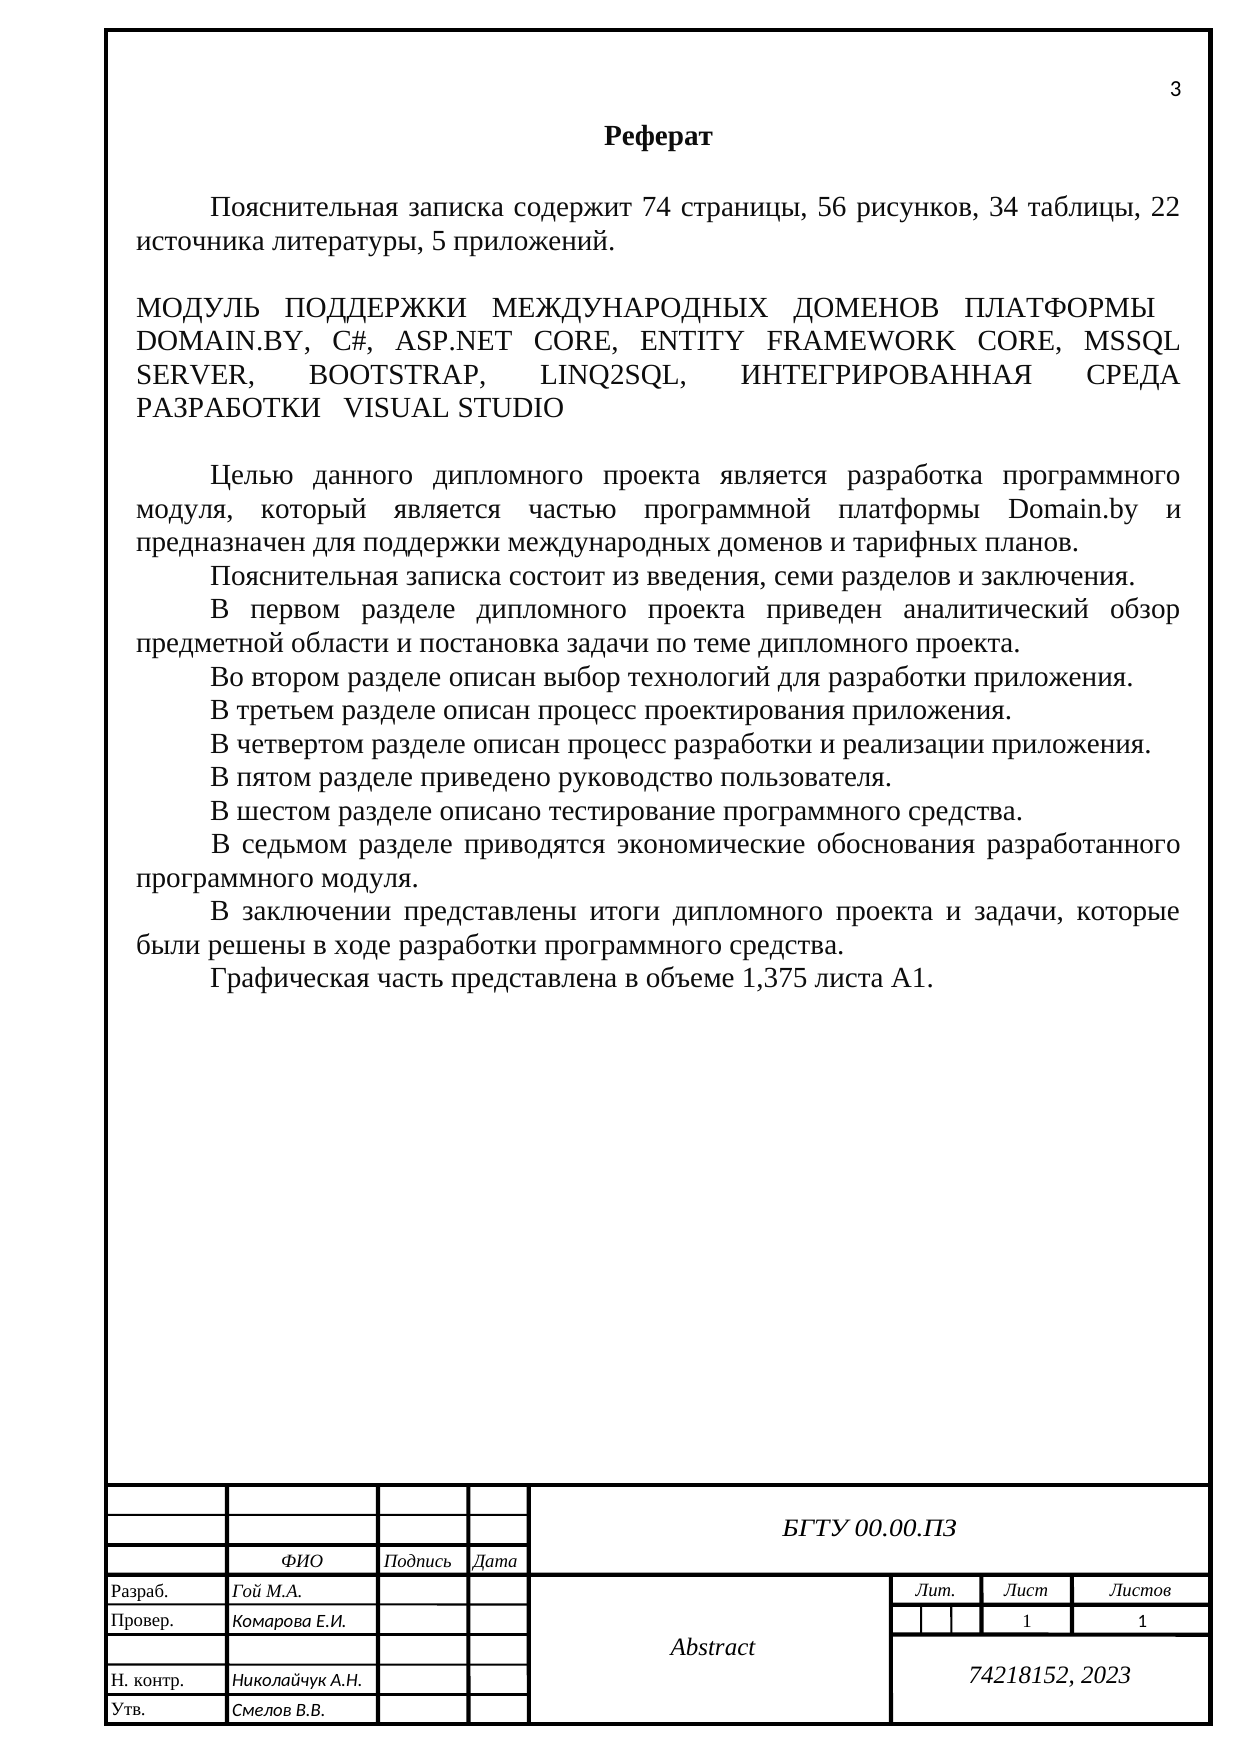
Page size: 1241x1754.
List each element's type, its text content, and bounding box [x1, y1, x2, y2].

text В четвертом разделе описан процесс разработки и реализации приложения. [136, 726, 1181, 759]
text В заключении представлены итоги дипломного проекта и задачи, которые были решены в ходе разработки программного средства. [136, 893, 1181, 961]
text Во втором разделе описан выбор технологий для разработки приложения. [136, 659, 1181, 692]
text В пятом разделе приведено руководство пользователя. [136, 759, 1181, 793]
text Пояснительная записка содержит 74 страницы, 56 рисунков, 34 таблицы, 22 источника литературы, 5 приложений. [136, 189, 1181, 256]
text В шестом разделе описано тестирование программного средства. [136, 793, 1181, 826]
text Целью данного дипломного проекта является разработка программного модуля, который является частью программной платформы Domain.by и предназначен для поддержки международных доменов и тарифных планов. [136, 457, 1181, 558]
text В седьмом разделе приводятся экономические обоснования разработанного программного модуля. [136, 826, 1181, 893]
text МОДУЛЬ ПОДДЕРЖКИ МЕЖДУНАРОДНЫХ ДОМЕНОВ ПЛАТФОРМЫ DOMAIN.BY, C#, ASP.NET CORE, ENTITY FRAMEWORK CORE, MSSQL SERVER, BOOTSTRAP, LINQ2SQL, ИНТЕГРИРОВАННАЯ СРЕДА РАЗРАБОТКИ VISUAL STUDIO [136, 290, 1181, 424]
text Пояснительная записка состоит из введения, семи разделов и заключения. [136, 558, 1181, 592]
text В первом разделе дипломного проекта приведен аналитический обзор предметной области и постановка задачи по теме дипломного проекта. [136, 592, 1181, 659]
text Реферат [136, 118, 1181, 152]
text Графическая часть представлена в объеме 1,375 листа А1. [136, 961, 1181, 994]
text В третьем разделе описан процесс проектирования приложения. [136, 692, 1181, 726]
